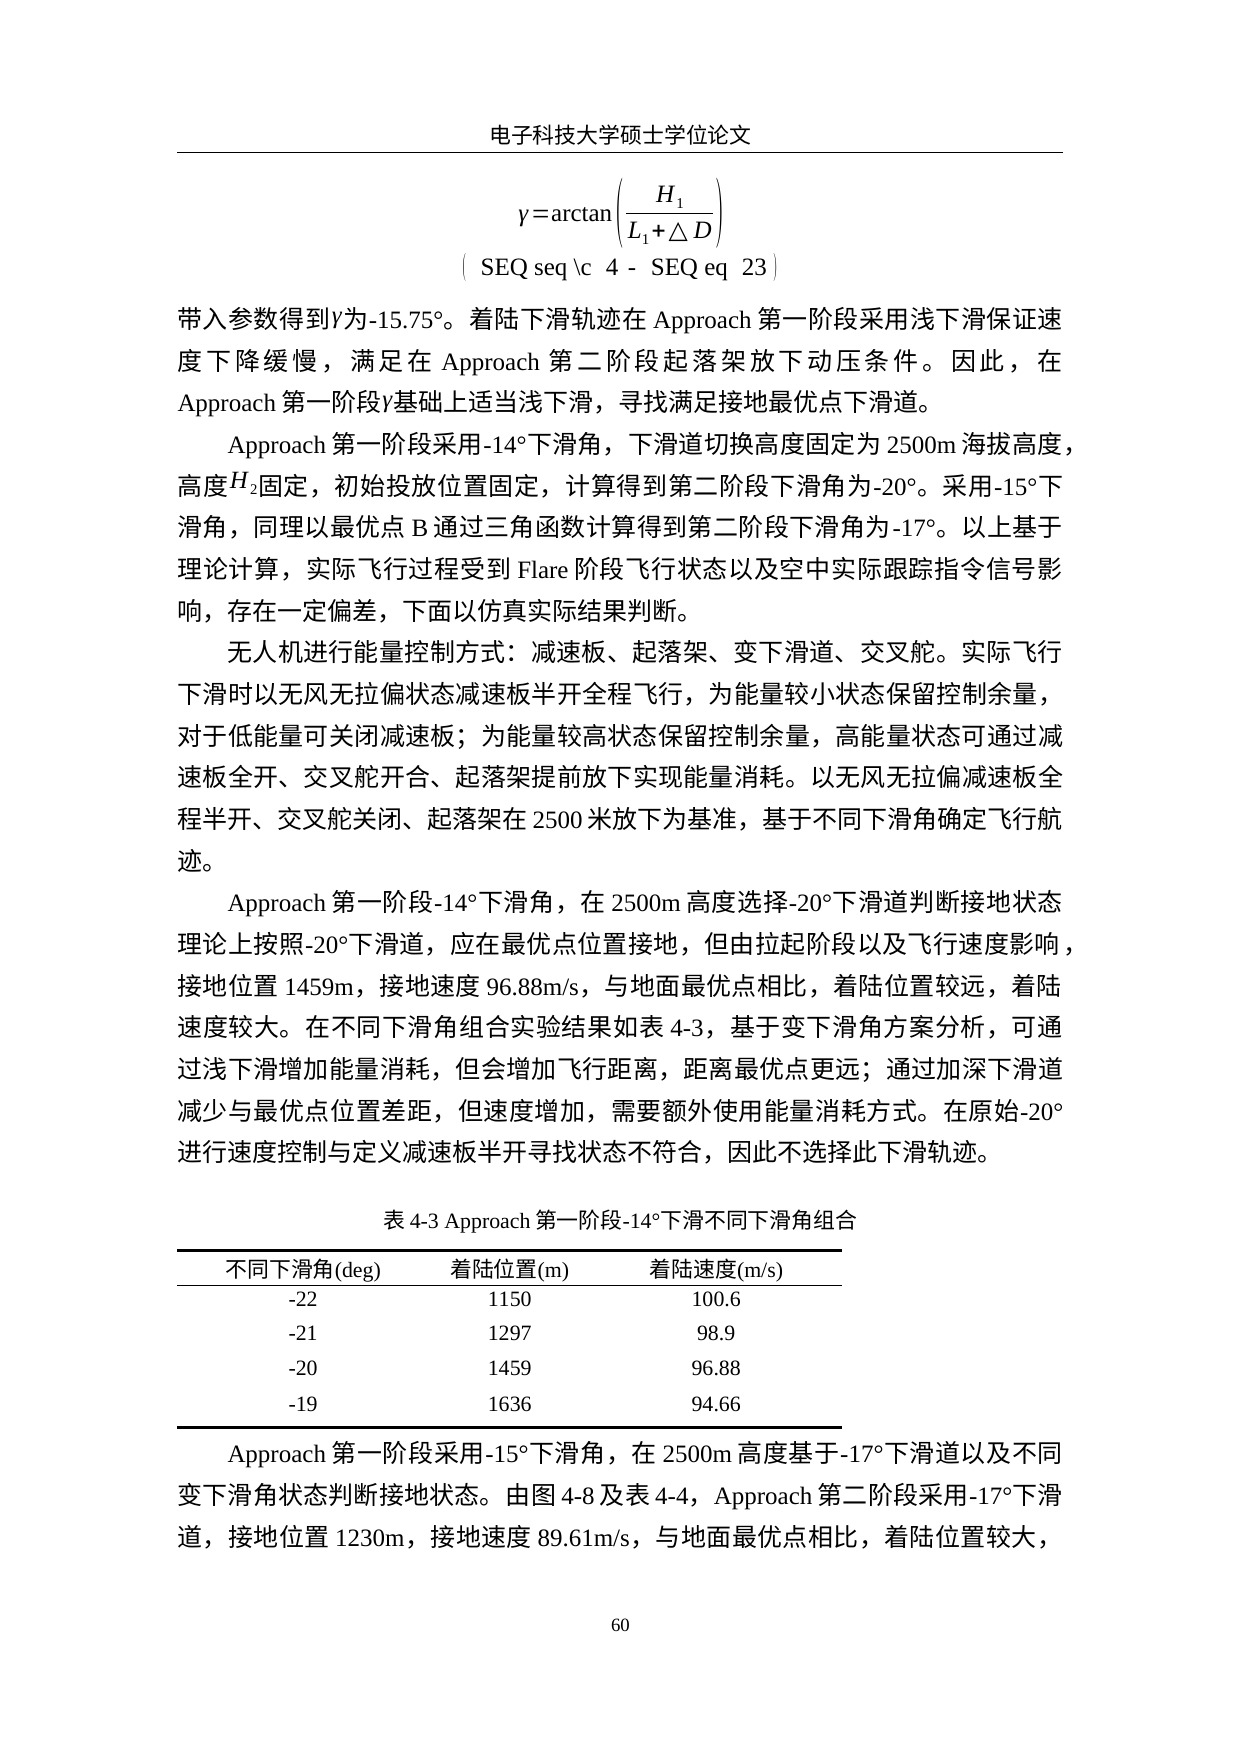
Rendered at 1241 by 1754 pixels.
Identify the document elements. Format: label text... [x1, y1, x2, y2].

table_cell -20 [177, 1355, 428, 1391]
table_header 着陆速度(m/s) [591, 1252, 842, 1284]
table_cell 96.88 [591, 1355, 842, 1391]
table_cell -22 [177, 1286, 428, 1320]
table_header 不同下滑角(deg) [177, 1252, 428, 1284]
table_cell -19 [177, 1391, 428, 1426]
table_header 着陆位置(m) [429, 1252, 591, 1284]
table_cell 1636 [429, 1391, 591, 1426]
table_cell 1459 [429, 1355, 591, 1391]
text 无人机进行能量控制方式：减速板、起落架、变下滑道、交叉舵。实际飞行下滑时以无风无拉偏状态减速板半开全程飞行，为能量较小状态保留控制余量，对于低能量可关闭减速板；为能量较高状态保留控制余量，高能量状态可通过减速板全开、交叉舵开合、起落架提前放下实现能量消耗。以无风无拉偏减速板全程半开、交叉舵关闭、起落架在2500米放下为基准，基于不同下滑角确定飞行航迹。 [177, 628, 1063, 878]
text Approach第一阶段采用-14°下滑角，下滑道切换高度固定为2500m海拔高度，高度固定，初始投放位置固定，计算得到第二阶段下滑角为-20°。采用-15°下滑角，同理以最优点B通过三角函数计算得到第二阶段下滑角为-17°。以上基于理论计算，实际飞行过程受到Flare阶段飞行状态以及空中实际跟踪指令信号影响，存在一定偏差，下面以仿真实际结果判断。 [177, 420, 1063, 628]
text 带入参数得到为-15.75°。着陆下滑轨迹在Approach第一阶段采用浅下滑保证速度下降缓慢，满足在Approach第二阶段起落架放下动压条件。因此，在Approach第一阶段基础上适当浅下滑，寻找满足接地最优点下滑道。 [177, 295, 1063, 420]
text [177, 1429, 1063, 1554]
table_cell 1297 [429, 1320, 591, 1355]
table_cell 98.9 [591, 1320, 842, 1355]
text Approach第一阶段-14°下滑角，在2500m高度选择-20°下滑道判断接地状态。理论上按照-20°下滑道，应在最优点位置接地，但由拉起阶段以及飞行速度影响，接地位置1459m，接地速度96.88m/s，与地面最优点相比，着陆位置较远，着陆速度较大。在不同下滑角组合实验结果如表4-3，基于变下滑角方案分析，可通过浅下滑增加能量消耗，但会增加飞行距离，距离最优点更远；通过加深下滑道减少与最优点位置差距，但速度增加，需要额外使用能量消耗方式。在原始-20°进行速度控制与定义减速板半开寻找状态不符合，因此不选择此下滑轨迹。 [177, 878, 1063, 1170]
table_cell 94.66 [591, 1391, 842, 1426]
table_cell -21 [177, 1320, 428, 1355]
table_cell 1150 [429, 1286, 591, 1320]
table_cell 100.6 [591, 1286, 842, 1320]
text 表4-3 Approach第一阶段-14°下滑不同下滑角组合 [177, 1195, 1063, 1237]
